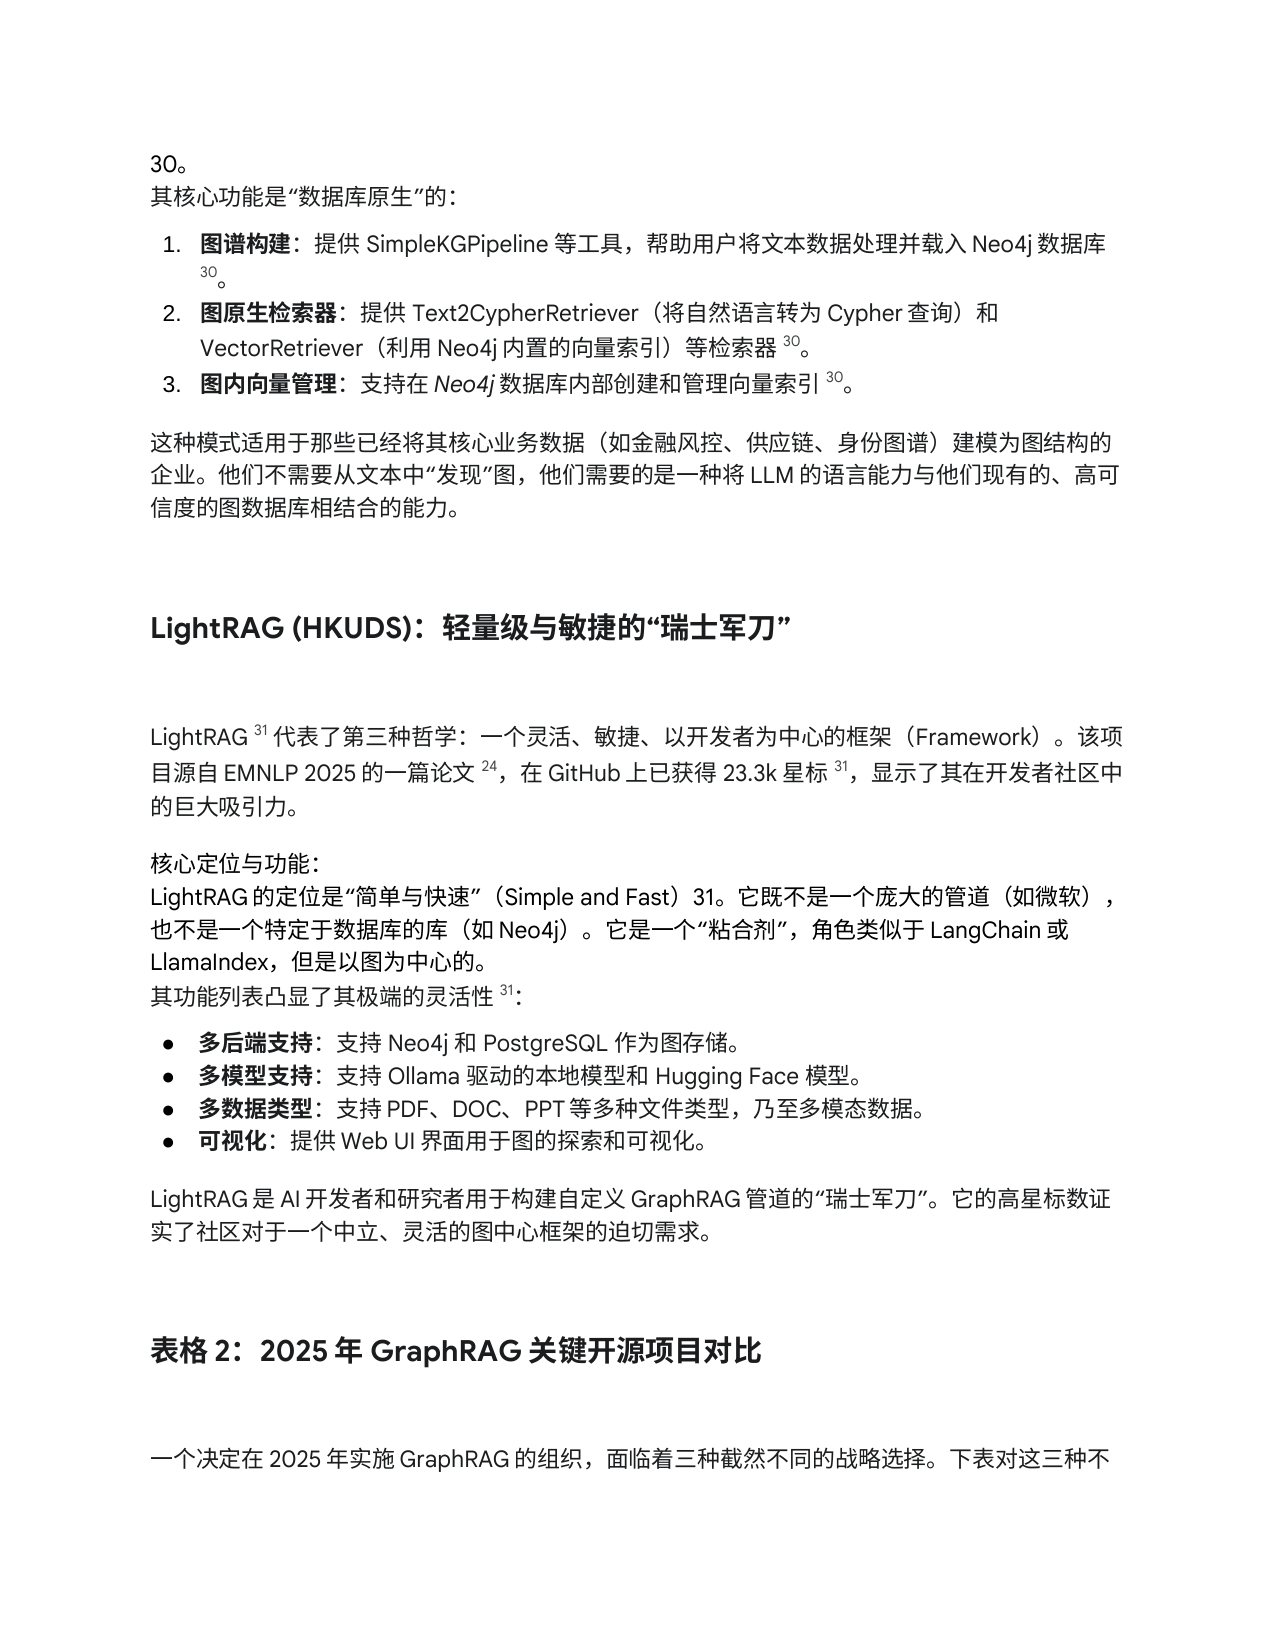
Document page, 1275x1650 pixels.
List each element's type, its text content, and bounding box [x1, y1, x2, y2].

text 其功能列表凸显了其极端的灵活性 31： [150, 981, 1125, 1013]
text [150, 150, 1125, 179]
text 这种模式适用于那些已经将其核心业务数据（如金融风控、供应链、身份图谱）建模为图结构的企业。他们不需要从文本中“发现”图，他们需要的是一种将LLM的语言能力与他们现有的、高可信度的图数据库相结合的能力。 [150, 429, 1125, 523]
text 其核心功能是“数据库原生”的： [150, 183, 1125, 211]
subtitle 表格2：2025年 GraphRAG 关键开源项目对比 [150, 1333, 1125, 1370]
list 图内向量管理：支持在Neo4j数据库内部创建和管理向量索引 30。 [162, 368, 1125, 399]
list 多后端支持：支持 Neo4j 和 PostgreSQL 作为图存储。 [161, 1029, 1125, 1058]
list 多数据类型：支持PDF、DOC、PPT等多种文件类型，乃至多模态数据。 [161, 1095, 1125, 1124]
list 图谱构建：提供 SimpleKGPipeline 等工具，帮助用户将文本数据处理并载入Neo4j数据库 30。 [162, 228, 1125, 295]
subtitle LightRAG (HKUDS)：轻量级与敏捷的“瑞士军刀” [150, 610, 1125, 646]
text 核心定位与功能： [150, 850, 1125, 879]
text LightRAG 31 代表了第三种哲学：一个灵活、敏捷、以开发者为中心的框架（Framework）。该项目源自EMNLP 2025的一篇论文 24，在GitHub上已获得 23.3k 星标 31，显示了其在开发者社区中的巨大吸引力。 [150, 722, 1125, 821]
text LightRAG是AI开发者和研究者用于构建自定义GraphRAG管道的“瑞士军刀”。它的高星标数证实了社区对于一个中立、灵活的图中心框架的迫切需求。 [150, 1185, 1125, 1247]
list 图原生检索器：提供 Text2CypherRetriever（将自然语言转为Cypher查询）和 VectorRetriever（利用Neo4j内置的向量索引）等检索器 30。 [162, 299, 1125, 364]
list 多模型支持：支持 Ollama 驱动的本地模型和 Hugging Face 模型。 [161, 1062, 1125, 1091]
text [150, 1445, 1125, 1474]
list 可视化：提供Web UI界面用于图的探索和可视化。 [161, 1128, 1125, 1156]
text LightRAG的定位是“简单与快速”（Simple and Fast）31。它既不是一个庞大的管道（如微软），也不是一个特定于数据库的库（如Neo4j）。它是一个“粘合剂”，角色类似于LangChain或LlamaIndex，但是以图为中心的。 [150, 883, 1125, 977]
